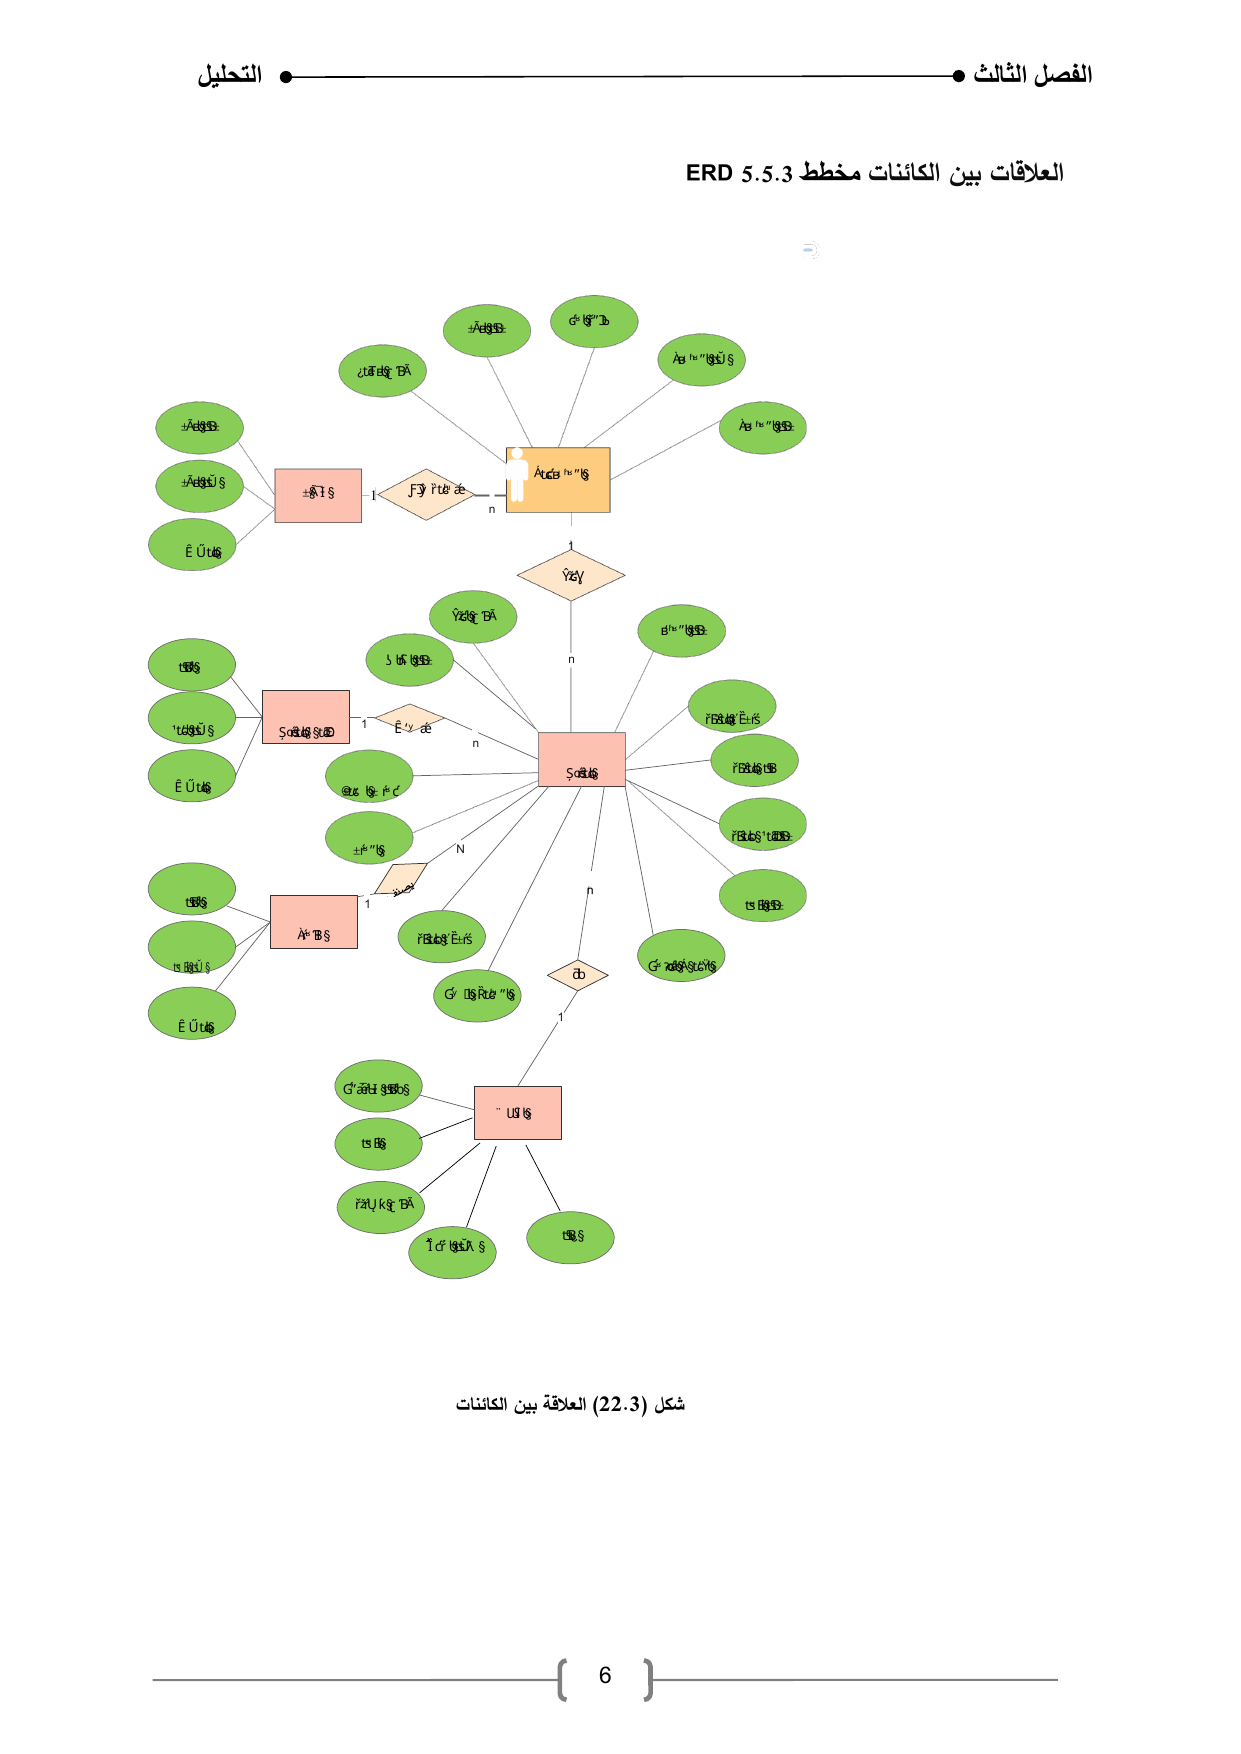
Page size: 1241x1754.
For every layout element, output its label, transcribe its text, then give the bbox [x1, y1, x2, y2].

text ERD العلاقات بين الكائنات مخطط 5.5.3 [148, 148, 1063, 196]
